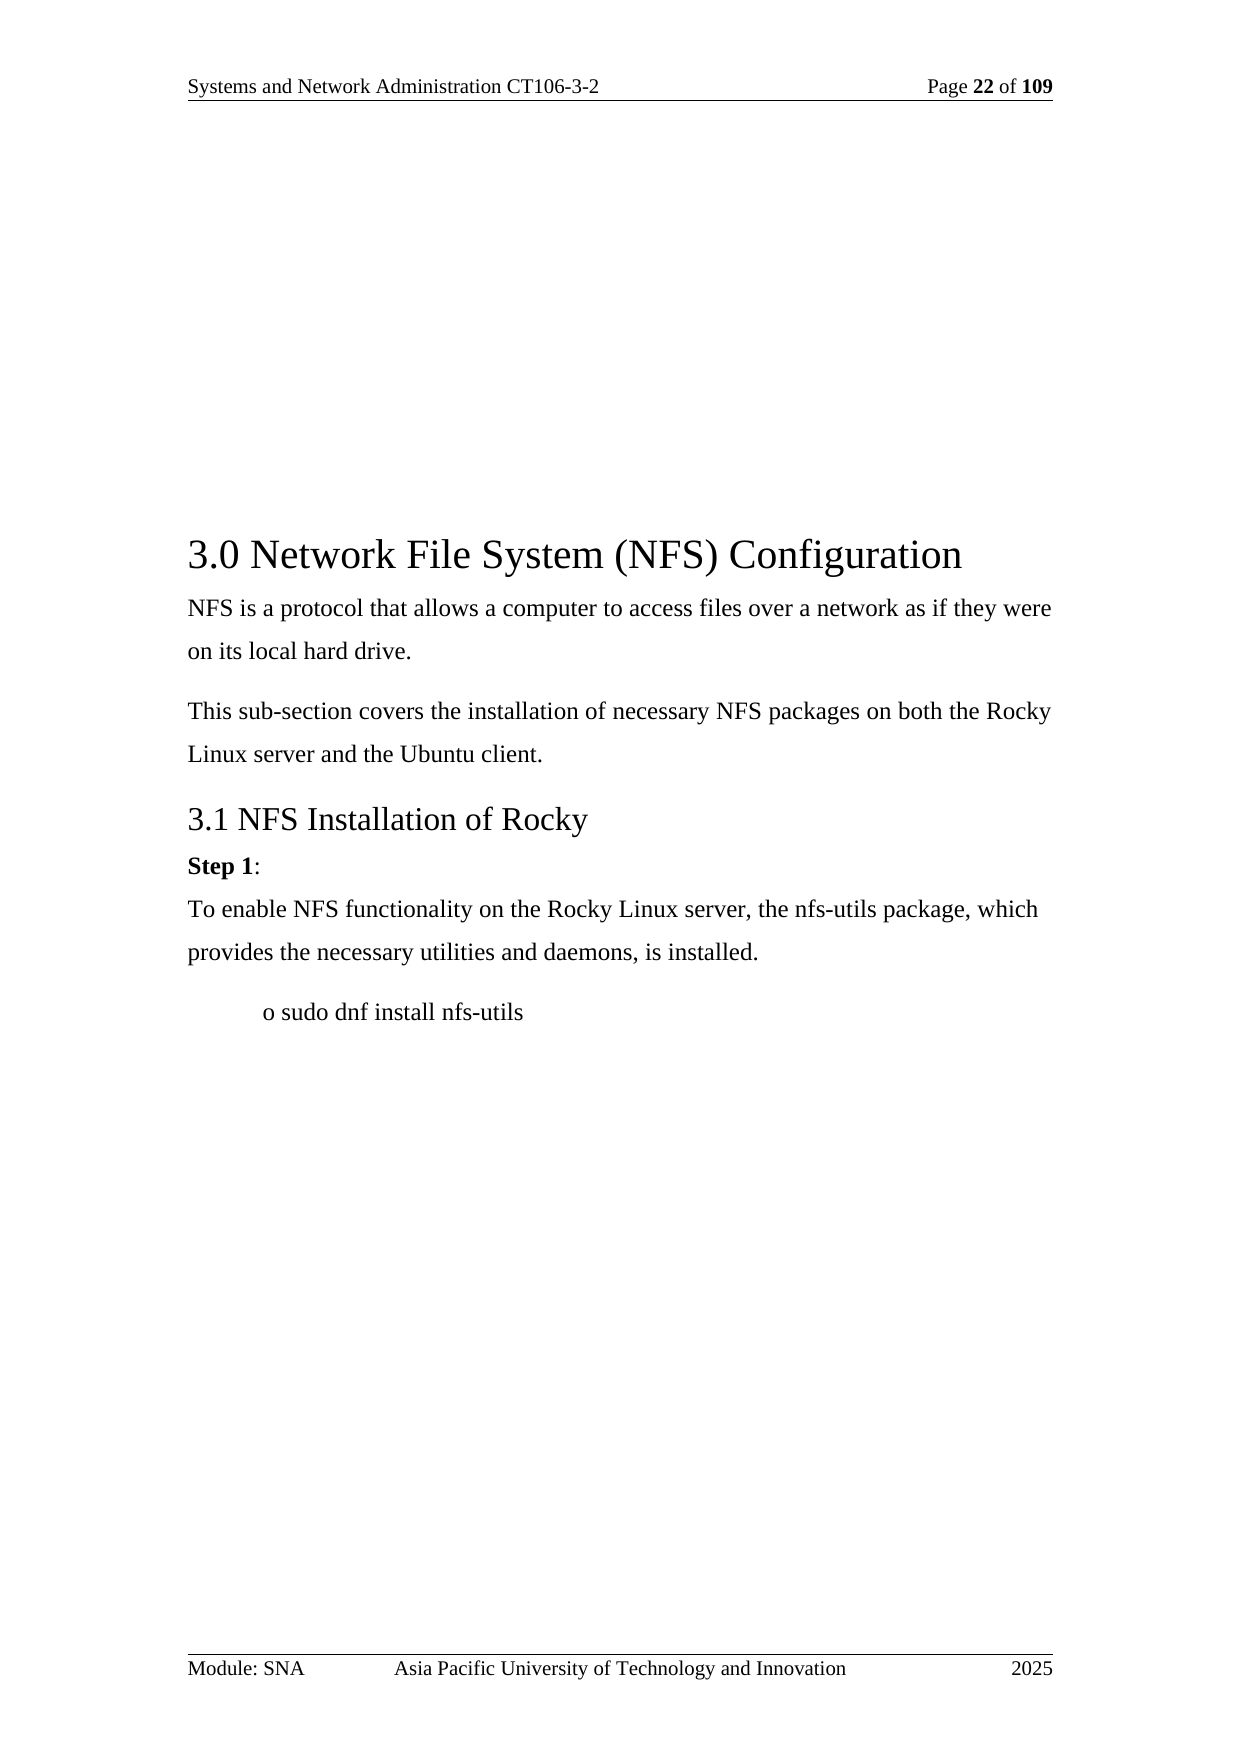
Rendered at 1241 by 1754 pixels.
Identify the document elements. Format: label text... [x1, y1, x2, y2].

text This sub-section covers the installation of necessary NFS packages on both the Rocky Linux server and the Ubuntu client. [187, 696, 1053, 768]
text NFS is a protocol that allows a computer to access files over a network as if they were on its local hard drive. [187, 593, 1053, 665]
subtitle 3.0 Network File System (NFS) Configuration [187, 529, 1053, 577]
text Step 1: To enable NFS functionality on the Rocky Linux server, the nfs-utils package, which provides the necessary utilities and daemons, is installed. [187, 851, 1053, 966]
subtitle 3.1 NFS Installation of Rocky [187, 799, 1053, 837]
text o sudo dnf install nfs-utils [187, 997, 1053, 1026]
